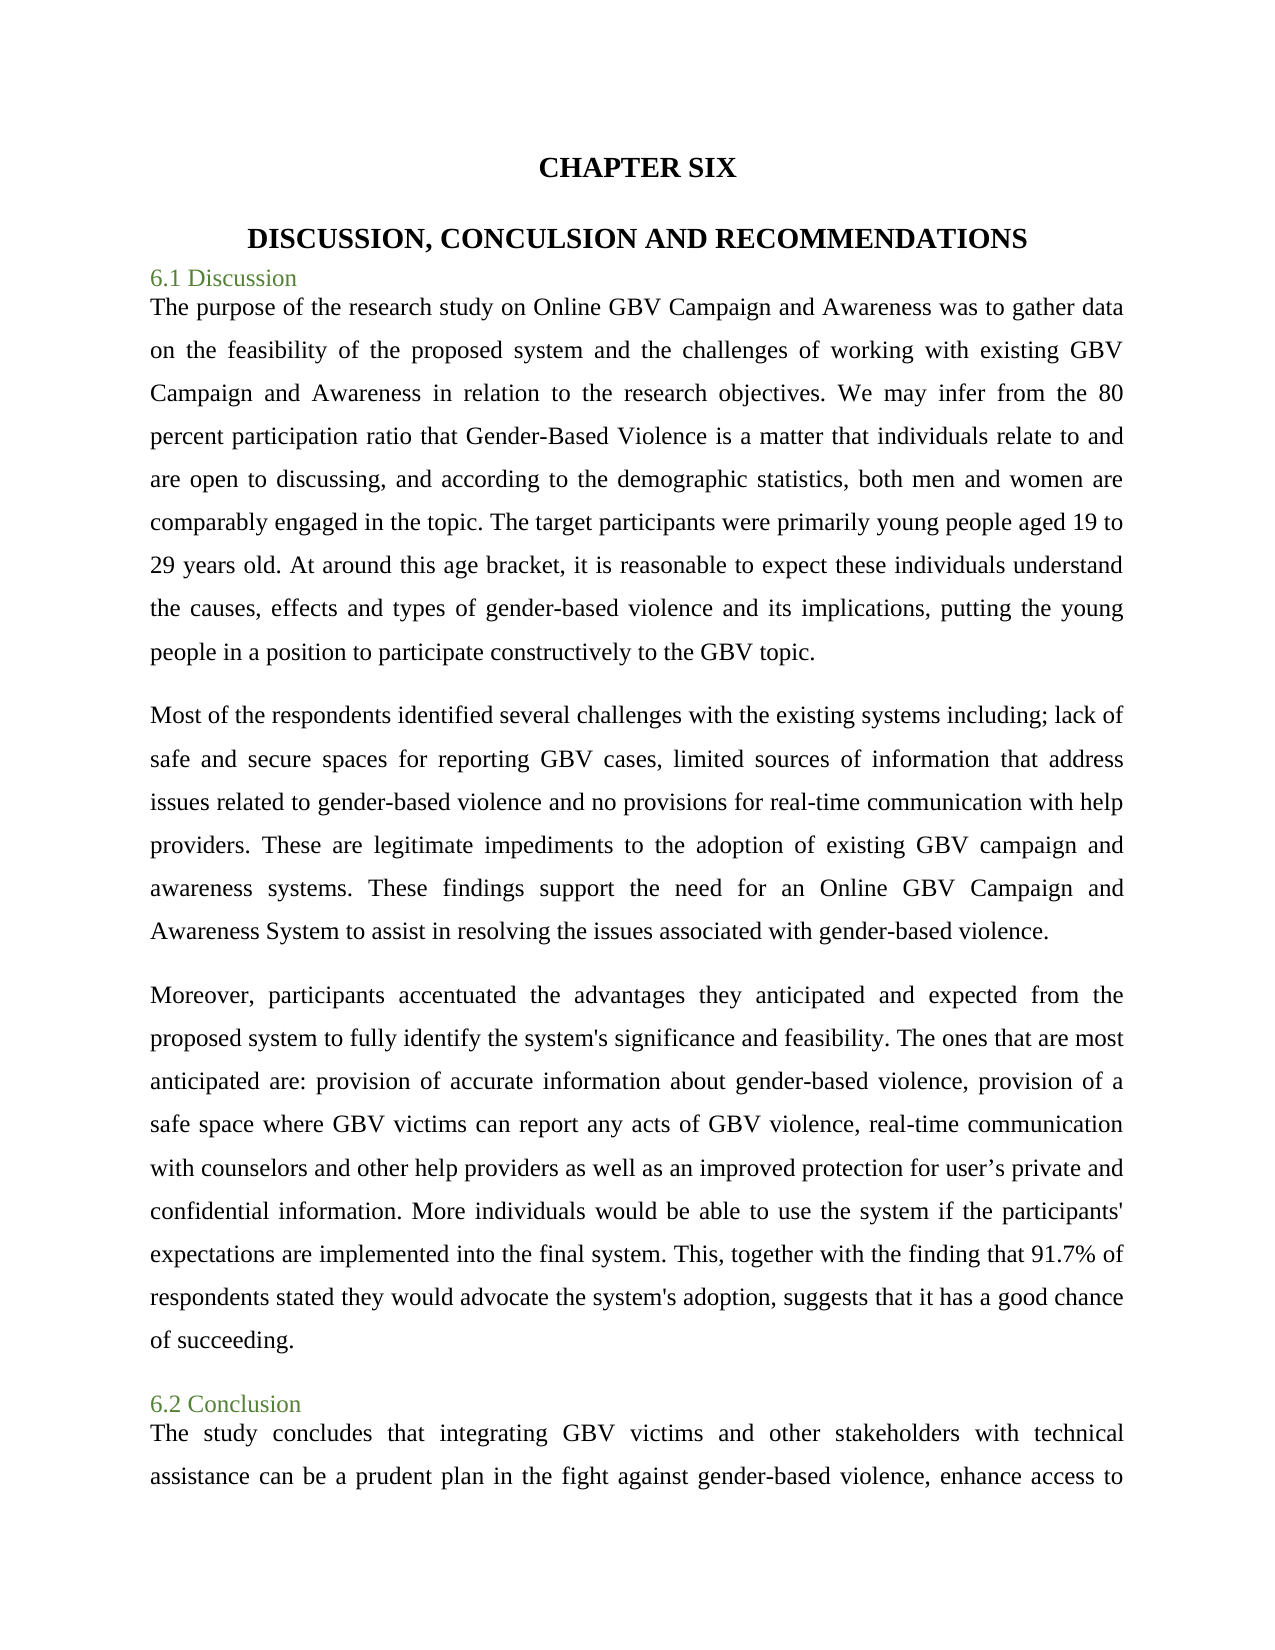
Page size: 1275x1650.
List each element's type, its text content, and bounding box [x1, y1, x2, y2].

text Moreover, participants accentuated the advantages they anticipated and expected from the proposed system to fully identify the system's significance and feasibility. The ones that are most anticipated are: provision of accurate information about gender-based violence, provision of a safe space where GBV victims can report any acts of GBV violence, real-time communication with counselors and other help providers as well as an improved protection for user’s private and confidential information. More individuals would be able to use the system if the participants' expectations are implemented into the final system. This, together with the finding that 91.7% of respondents stated they would advocate the system's adoption, suggests that it has a good chance of succeeding. [150, 980, 1125, 1354]
text The purpose of the research study on Online GBV Campaign and Awareness was to gather data on the feasibility of the proposed system and the challenges of working with existing GBV Campaign and Awareness in relation to the research objectives. We may infer from the 80 percent participation ratio that Gender-Based Violence is a matter that individuals relate to and are open to discussing, and according to the demographic statistics, both men and women are comparably engaged in the topic. The target participants were primarily young people aged 19 to 29 years old. At around this age bracket, it is reasonable to expect these individuals understand the causes, effects and types of gender-based violence and its implications, putting the young people in a position to participate constructively to the GBV topic. [150, 292, 1125, 665]
subtitle DISCUSSION, CONCULSION AND RECOMMENDATIONS [150, 221, 1125, 254]
subtitle CHAPTER SIX [150, 150, 1125, 183]
text Most of the respondents identified several challenges with the existing systems including; lack of safe and secure spaces for reporting GBV cases, limited sources of information that address issues related to gender-based violence and no provisions for real-time communication with help providers. These are legitimate impediments to the adoption of existing GBV campaign and awareness systems. These findings support the need for an Online GBV Campaign and Awareness System to assist in resolving the issues associated with gender-based violence. [150, 701, 1125, 945]
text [150, 1418, 1125, 1490]
subtitle 6.1 Discussion [150, 263, 1125, 292]
subtitle 6.2 Conclusion [150, 1389, 1125, 1418]
